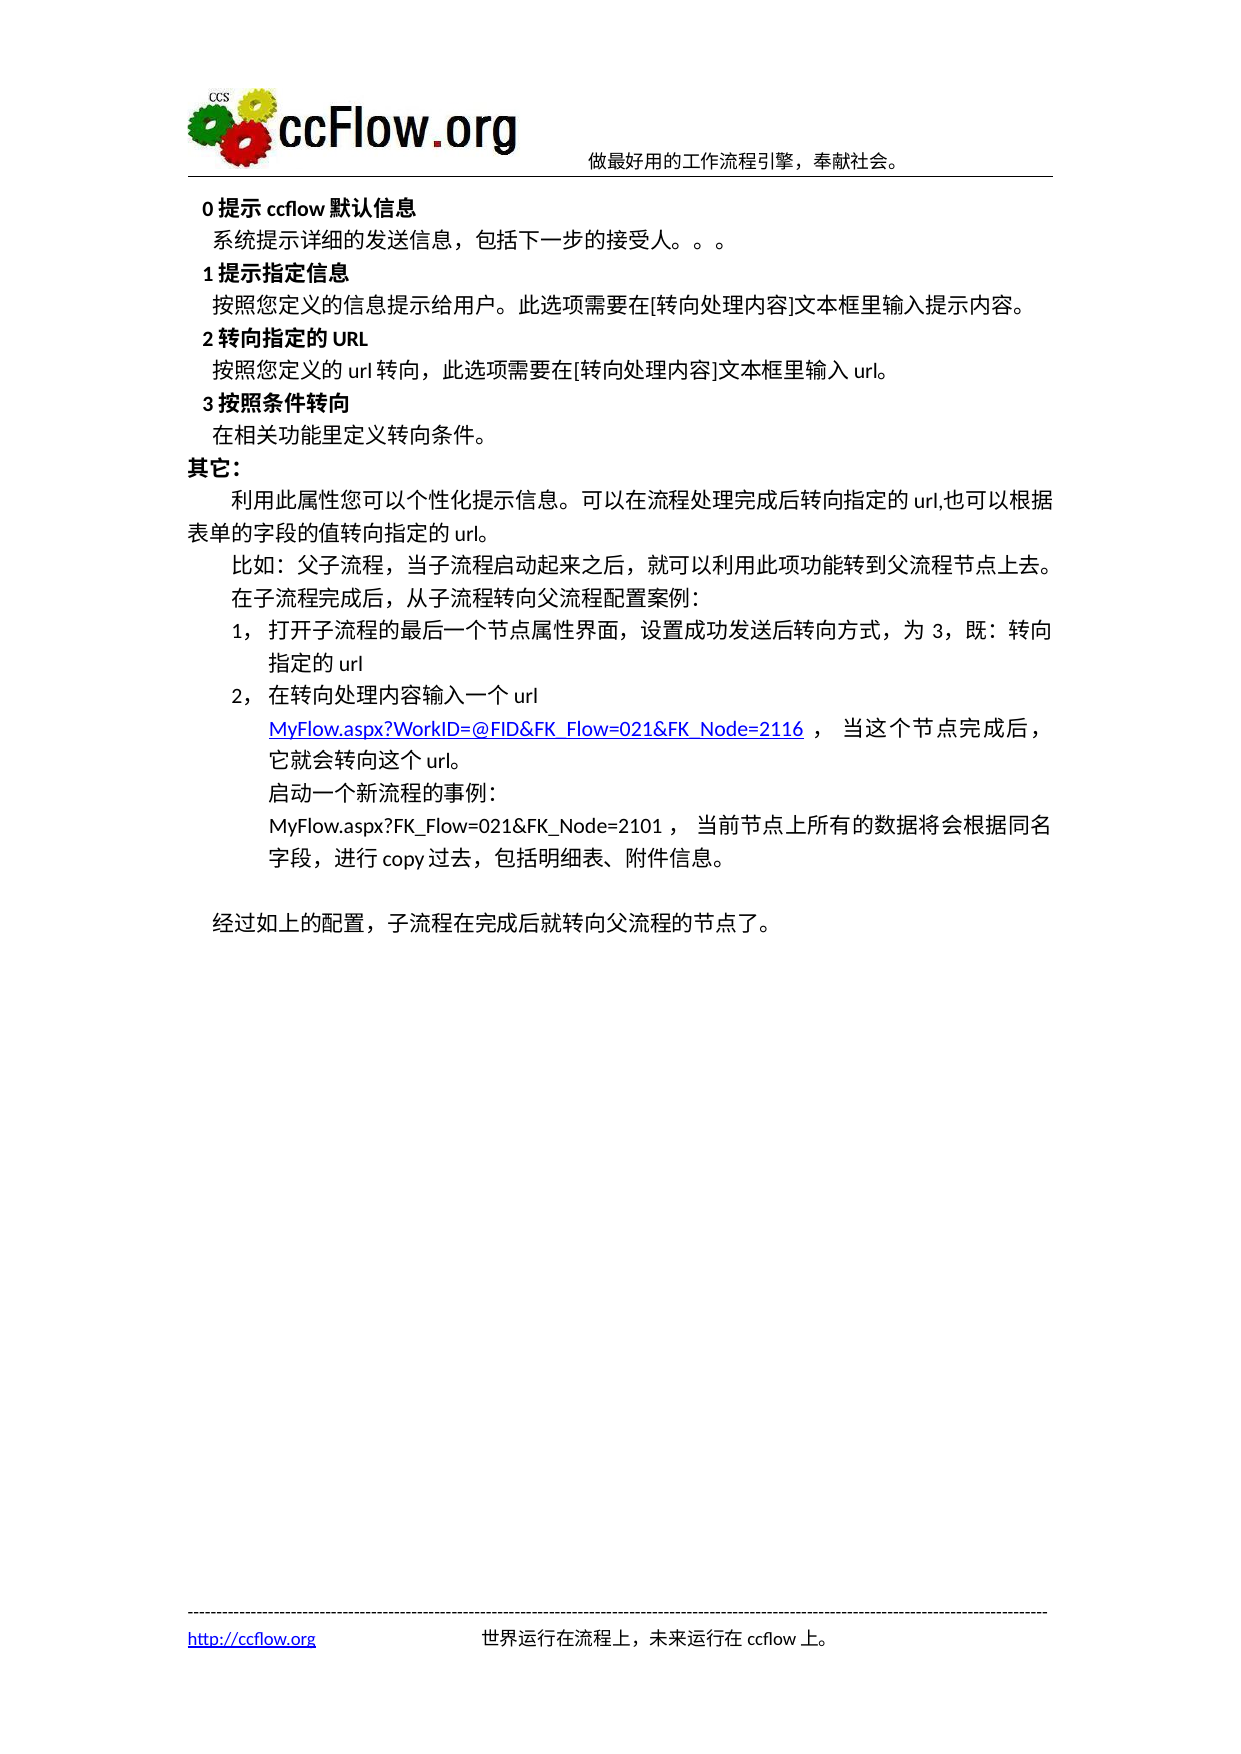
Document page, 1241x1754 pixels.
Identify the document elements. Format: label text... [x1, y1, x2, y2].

text 在相关功能里定义转向条件。 [187, 418, 1053, 450]
text 利用此属性您可以个性化提示信息。可以在流程处理完成后转向指定的url,也可以根据表单的字段的值转向指定的url。 [187, 483, 1053, 548]
text 按照您定义的url转向，此选项需要在[转向处理内容]文本框里输入url。 [187, 353, 1053, 385]
text 1 提示指定信息 [187, 255, 1053, 288]
text 在子流程完成后，从子流程转向父流程配置案例： [187, 580, 1053, 613]
text 3 按照条件转向 [187, 385, 1053, 418]
text MyFlow.aspx?FK_Flow=021&FK_Node=2101 ， 当前节点上所有的数据将会根据同名字段，进行copy过去，包括明细表、附件信息。 [269, 808, 1053, 905]
list 在转向处理内容输入一个url MyFlow.aspx?WorkID=@FID&FK_Flow=021&FK_Node=2116 ， 当这个节点完成后，它就会转向这个url。 [231, 678, 1053, 775]
text 0 提示ccflow默认信息 系统提示详细的发送信息，包括下一步的接受人。。。 [187, 190, 1053, 255]
text 按照您定义的信息提示给用户。此选项需要在[转向处理内容]文本框里输入提示内容。 [187, 288, 1053, 320]
text 比如：父子流程，当子流程启动起来之后，就可以利用此项功能转到父流程节点上去。 [187, 548, 1053, 580]
picture [187, 88, 521, 169]
text 启动一个新流程的事例： [269, 775, 1053, 808]
text 经过如上的配置，子流程在完成后就转向父流程的节点了。 [187, 905, 1053, 938]
text 2 转向指定的URL [187, 320, 1053, 353]
list 打开子流程的最后一个节点属性界面，设置成功发送后转向方式，为3，既：转向指定的url [231, 613, 1053, 678]
text 其它： [187, 450, 1053, 483]
